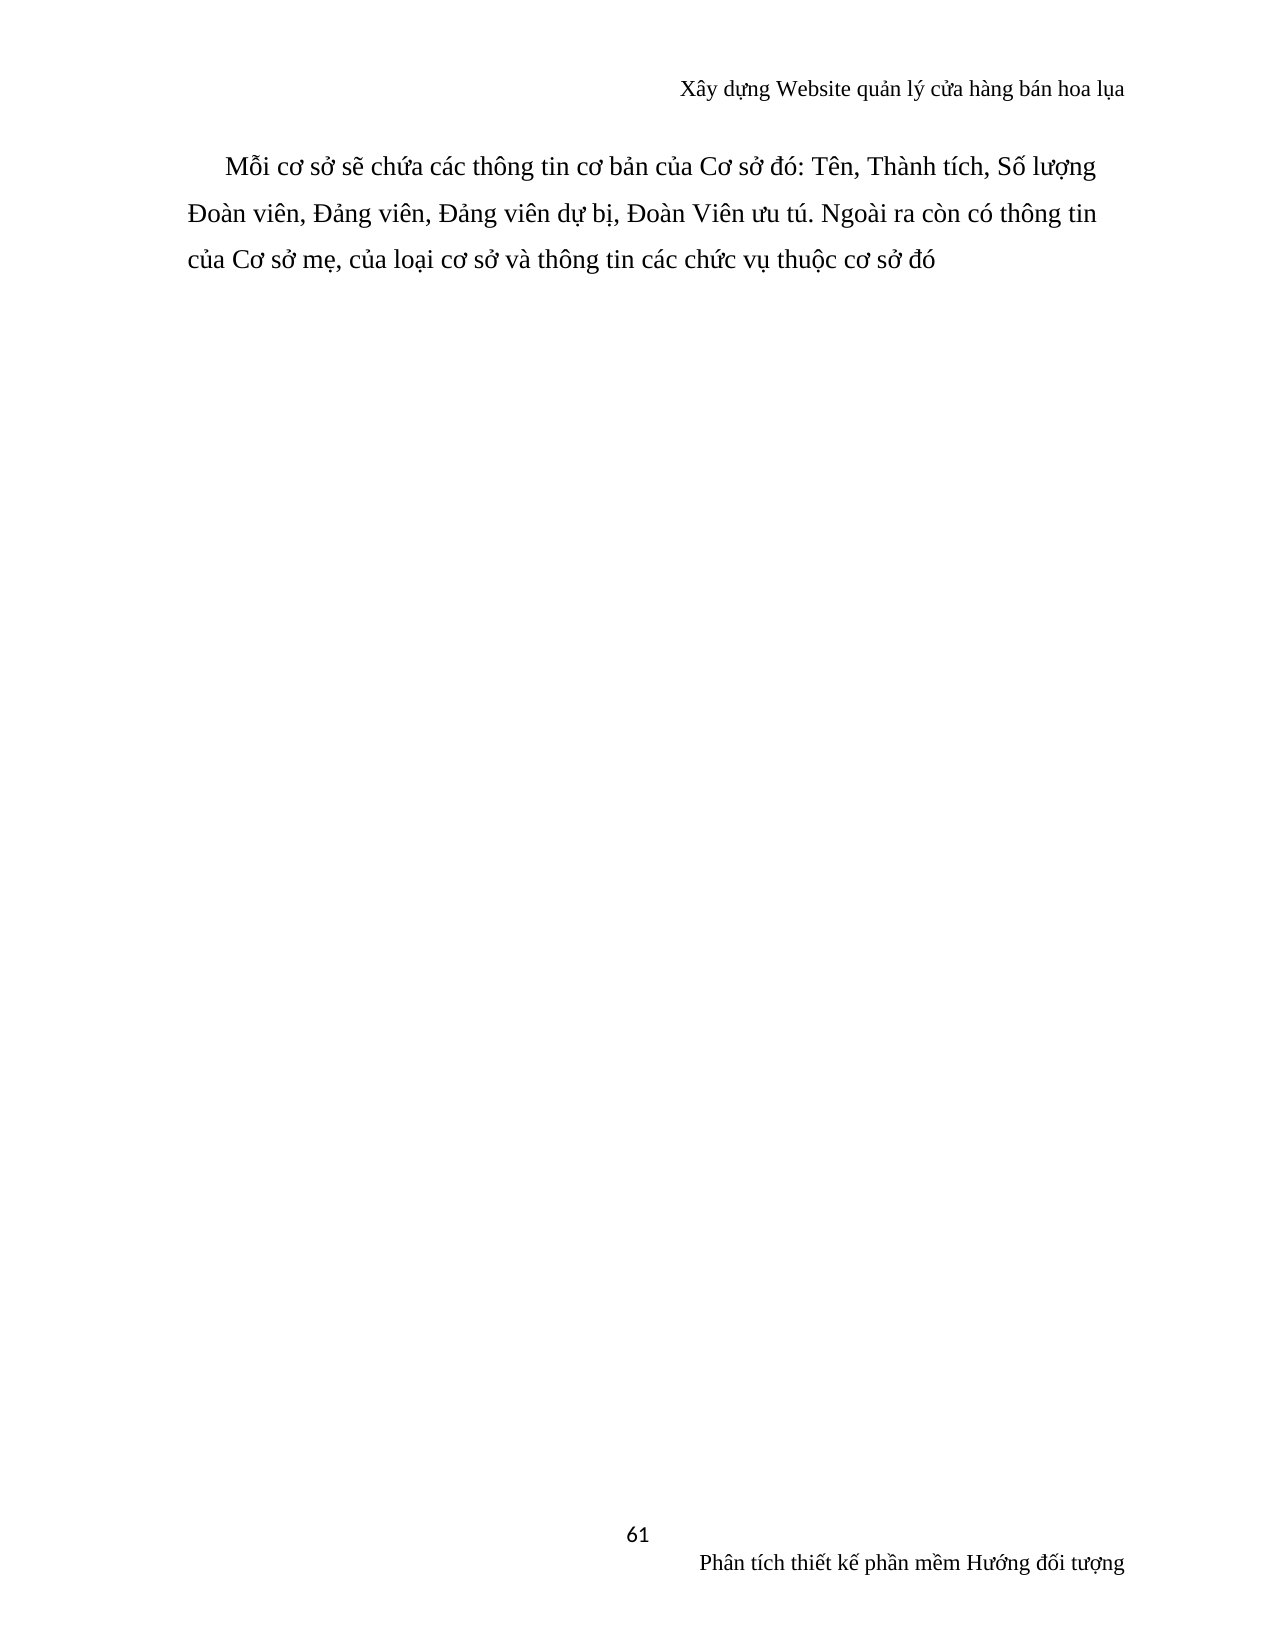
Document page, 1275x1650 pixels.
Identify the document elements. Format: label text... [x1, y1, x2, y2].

list Mỗi cơ sở sẽ chứa các thông tin cơ bản của Cơ sở đó: Tên, Thành tích, Số lượng Đoàn viên, Đảng viên, Đảng viên dự bị, Đoàn Viên ưu tú. Ngoài ra còn có thông tin của Cơ sở mẹ, của loại cơ sở và thông tin các chức vụ thuộc cơ sở đó [187, 150, 1125, 274]
